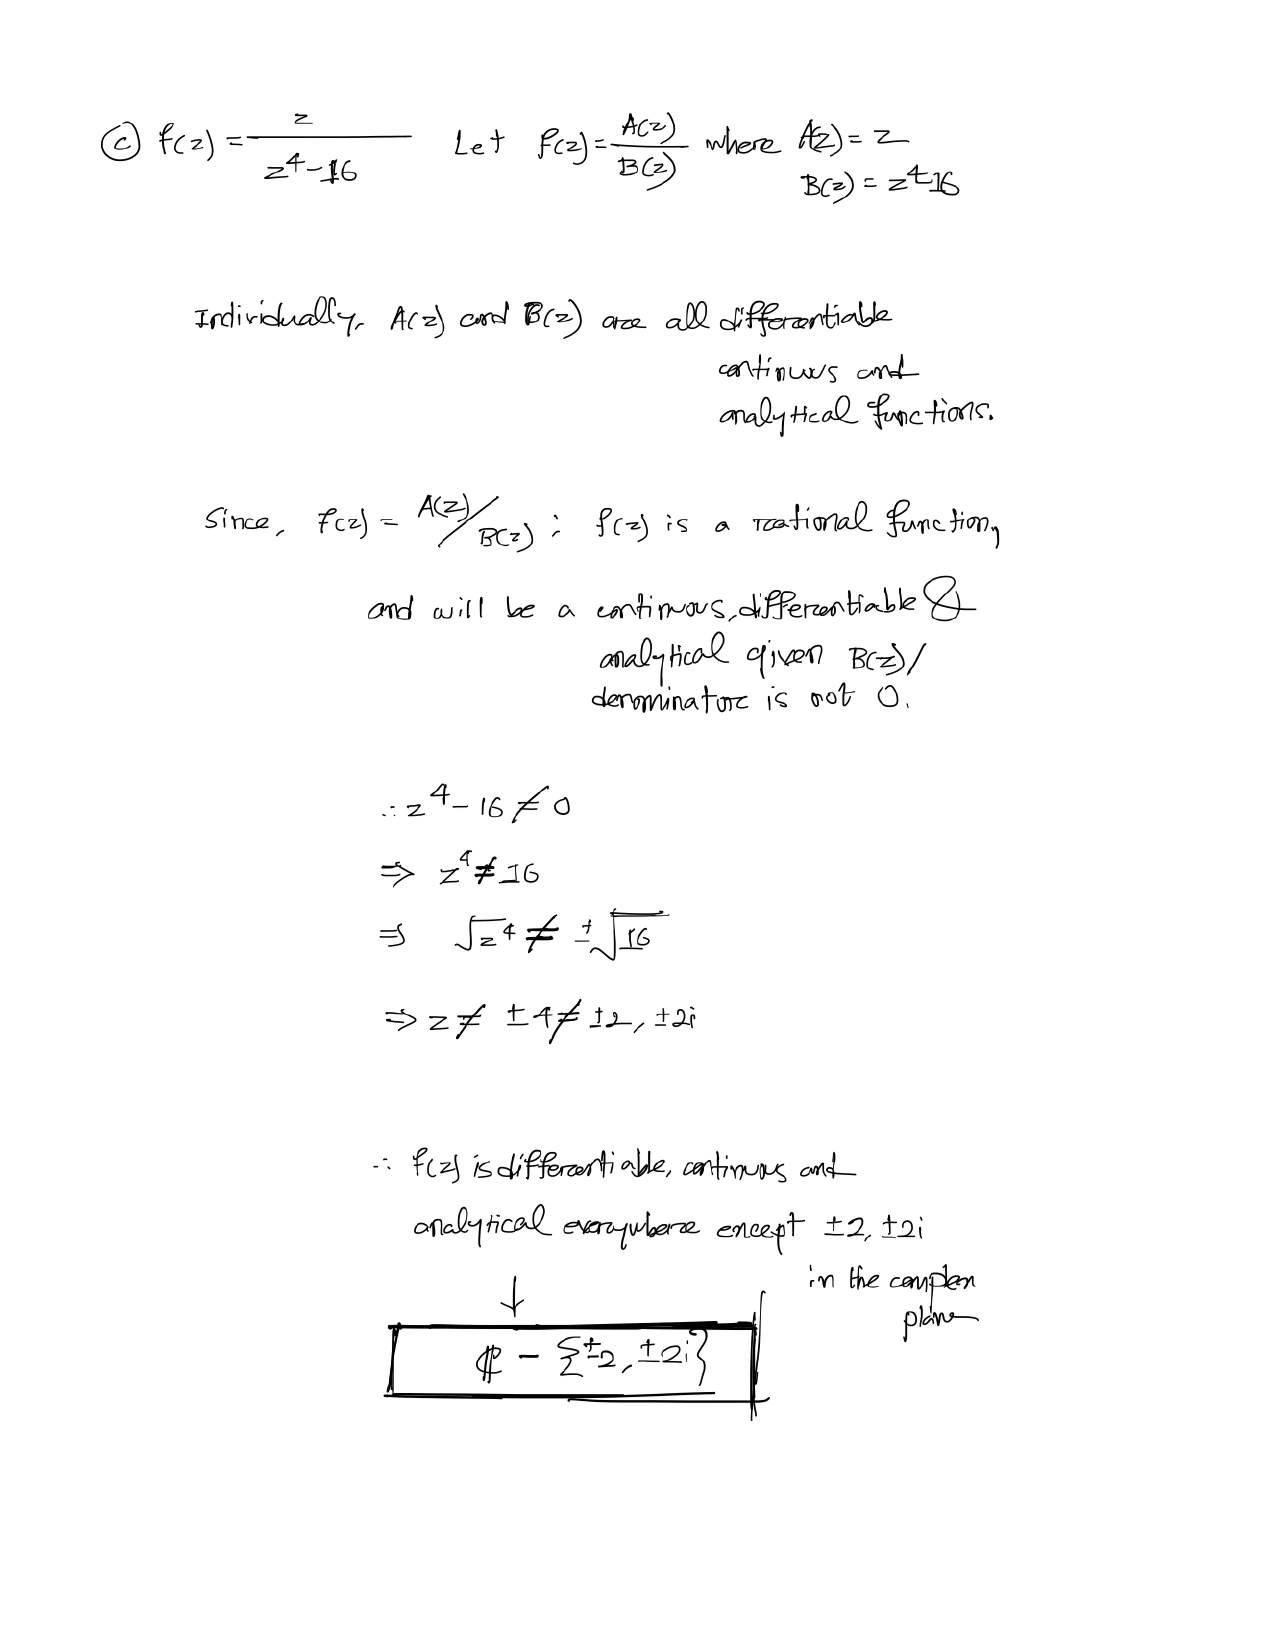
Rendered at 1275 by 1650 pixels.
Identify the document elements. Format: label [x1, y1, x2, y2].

picture [75, 75, 1200, 1435]
